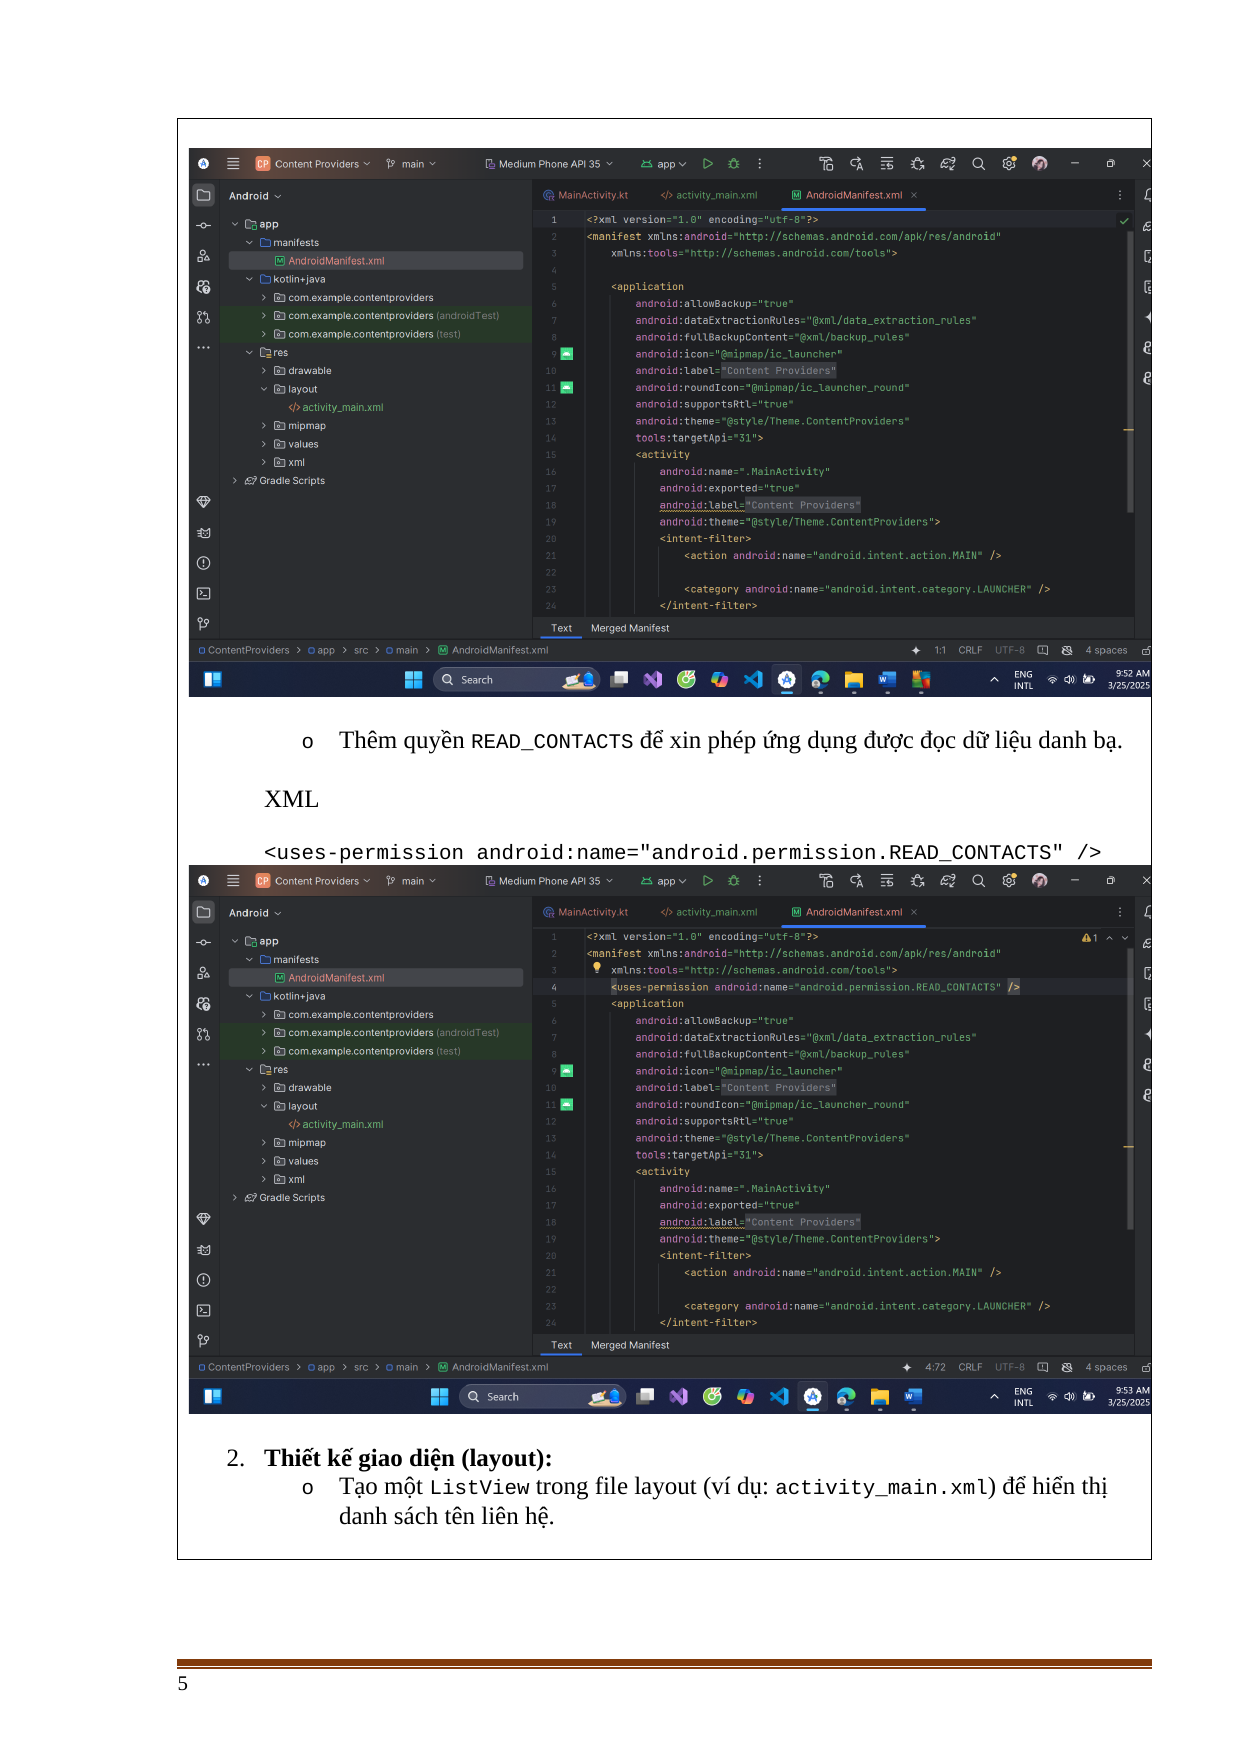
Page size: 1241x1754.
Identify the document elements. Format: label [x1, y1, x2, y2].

picture [188, 148, 1152, 697]
picture [188, 865, 1152, 1414]
table_header [178, 119, 1151, 1559]
